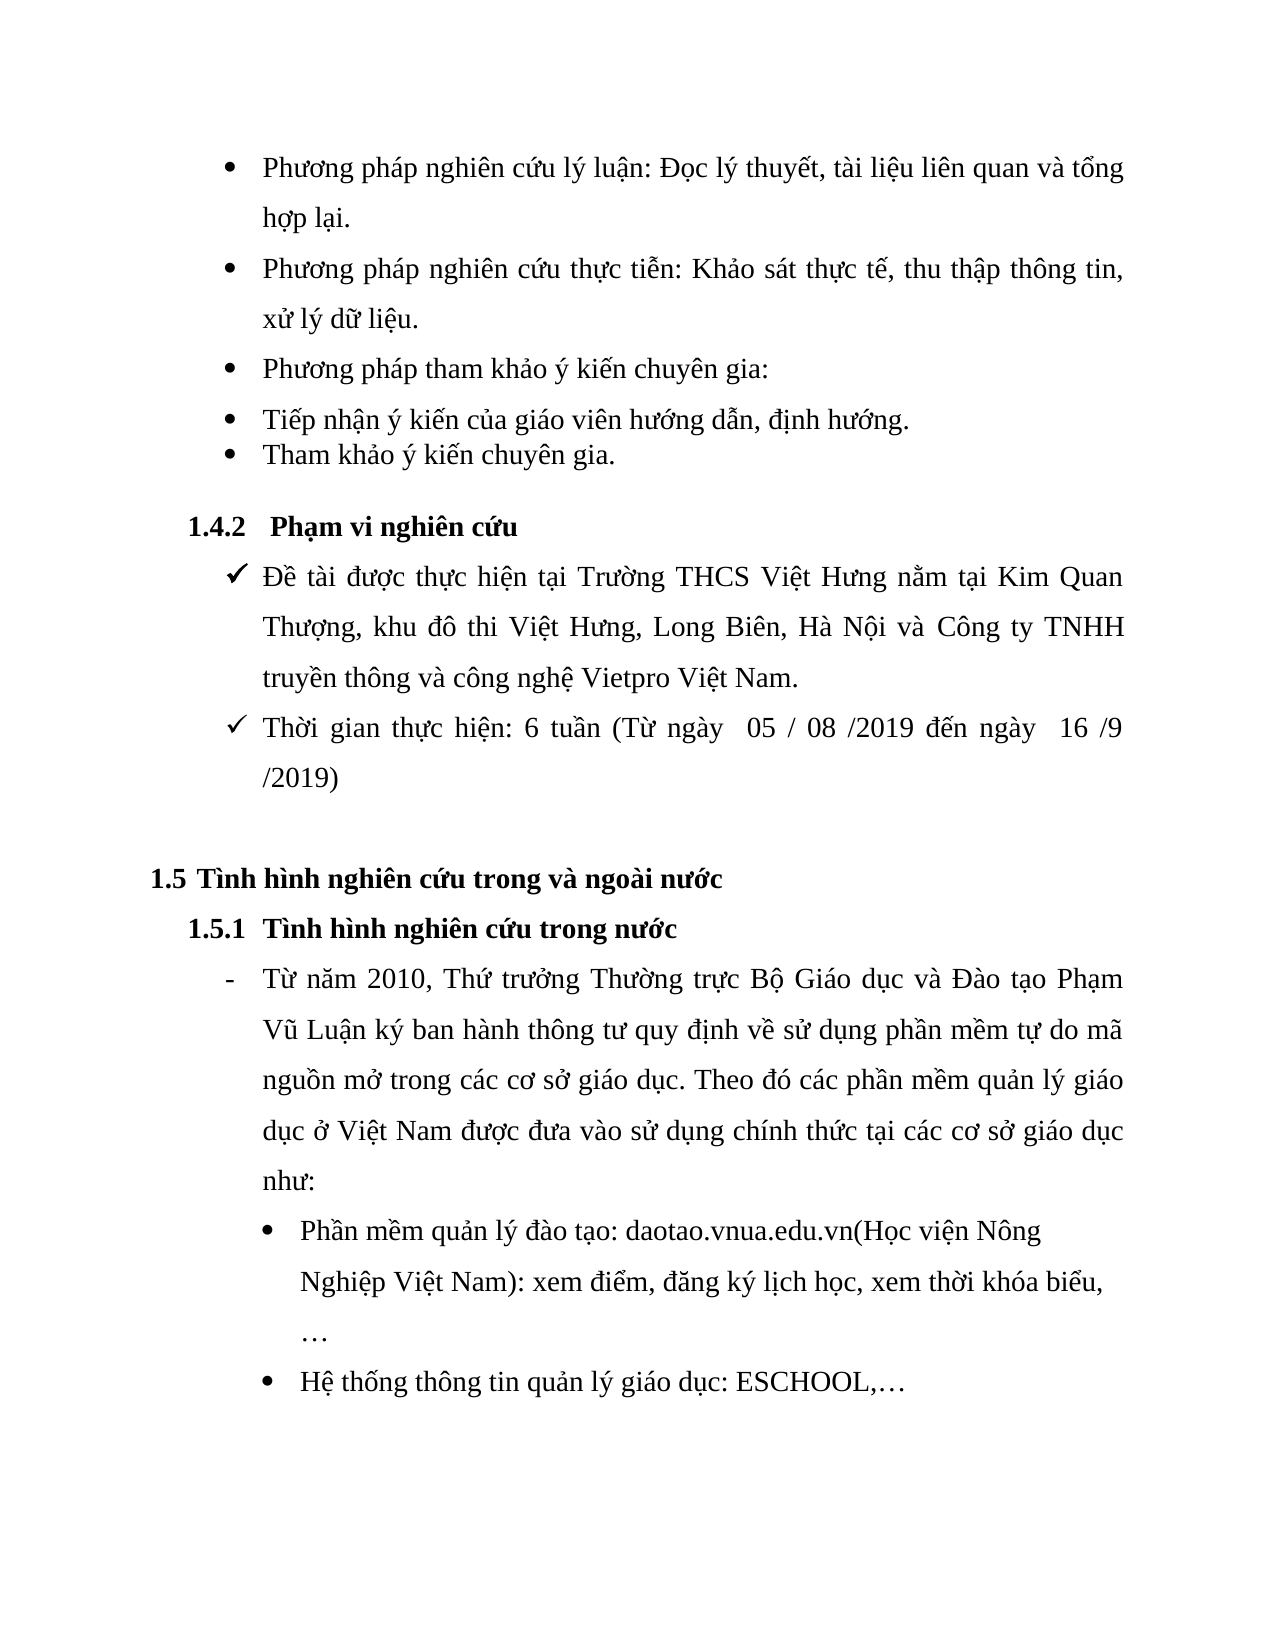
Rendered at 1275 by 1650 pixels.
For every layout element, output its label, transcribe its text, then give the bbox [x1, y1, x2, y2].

list Phạm vi nghiên cứu [187, 509, 1125, 542]
list Hệ thống thông tin quản lý giáo dục: ESCHOOL,… [262, 1364, 1125, 1398]
list Phương pháp tham khảo ý kiến chuyên gia: [225, 351, 1125, 385]
list Tình hình nghiên cứu trong nước [187, 911, 1125, 945]
list Phần mềm quản lý đào tạo: daotao.vnua.edu.vn(Học viện Nông Nghiệp Việt Nam): xem điểm, đăng ký lịch học, xem thời khóa biểu,… [262, 1213, 1125, 1347]
list Tham khảo ý kiến chuyên gia. [225, 437, 1125, 471]
list Đề tài được thực hiện tại Trường THCS Việt Hưng nằm tại Kim Quan Thượng, khu đô thi Việt Hưng, Long Biên, Hà Nội và Công ty TNHH truyền thông và công nghệ Vietpro Việt Nam. [225, 559, 1125, 693]
list Phương pháp nghiên cứu lý luận: Đọc lý thuyết, tài liệu liên quan và tổng hợp lại. [225, 150, 1125, 234]
list Thời gian thực hiện: 6 tuần (Từ ngày 05 / 08 /2019 đến ngày 16 /9 /2019) [225, 710, 1125, 794]
list Từ năm 2010, Thứ trưởng Thường trực Bộ Giáo dục và Đào tạo Phạm Vũ Luận ký ban hành thông tư quy định về sử dụng phần mềm tự do mã nguồn mở trong các cơ sở giáo dục. Theo đó các phần mềm quản lý giáo dục ở Việt Nam được đưa vào sử dụng chính thức tại các cơ sở giáo dục như: [225, 962, 1125, 1196]
list Phương pháp nghiên cứu thực tiễn: Khảo sát thực tế, thu thập thông tin, xử lý dữ liệu. [225, 251, 1125, 335]
list Tình hình nghiên cứu trong và ngoài nước [150, 861, 1125, 894]
list Tiếp nhận ý kiến của giáo viên hướng dẫn, định hướng. [225, 402, 1125, 436]
